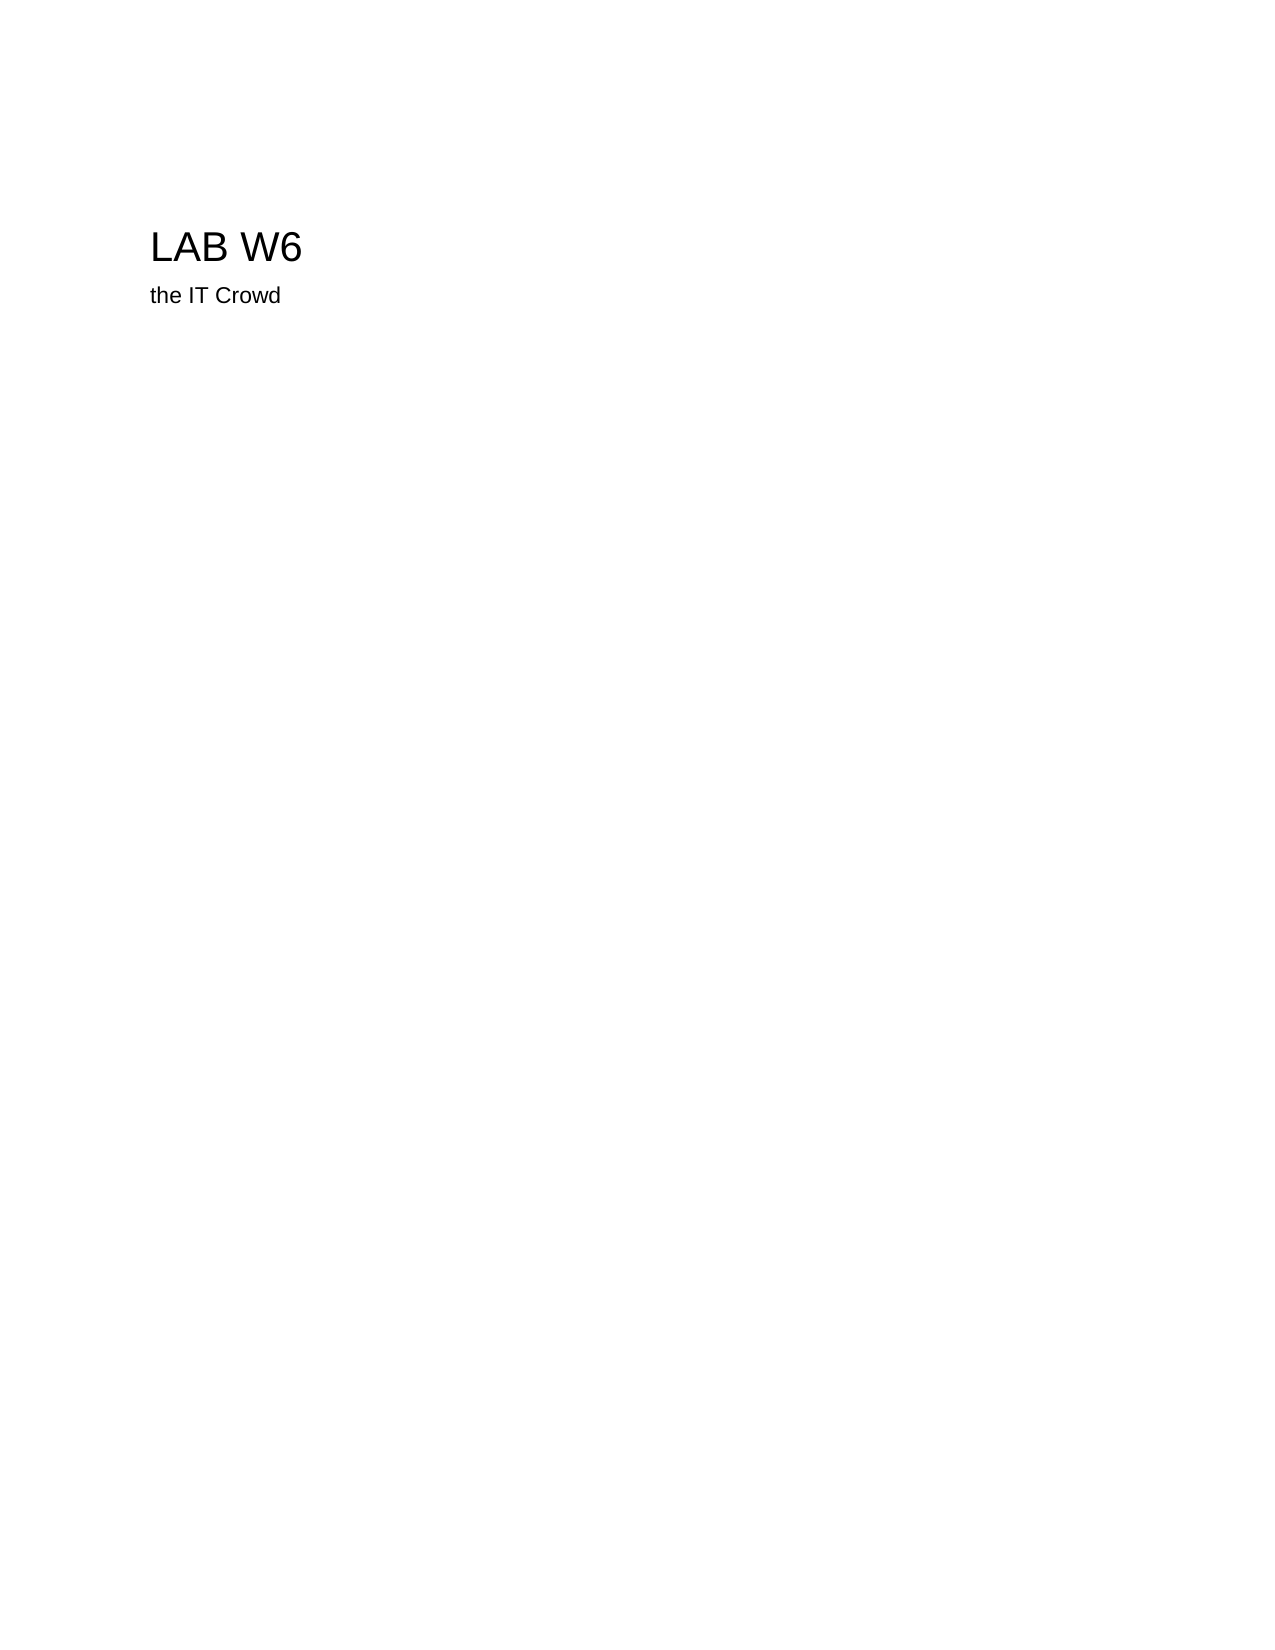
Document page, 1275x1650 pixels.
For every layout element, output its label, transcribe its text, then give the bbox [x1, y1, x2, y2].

subtitle LAB W6 [150, 222, 1125, 270]
text the IT Crowd [150, 282, 1125, 309]
